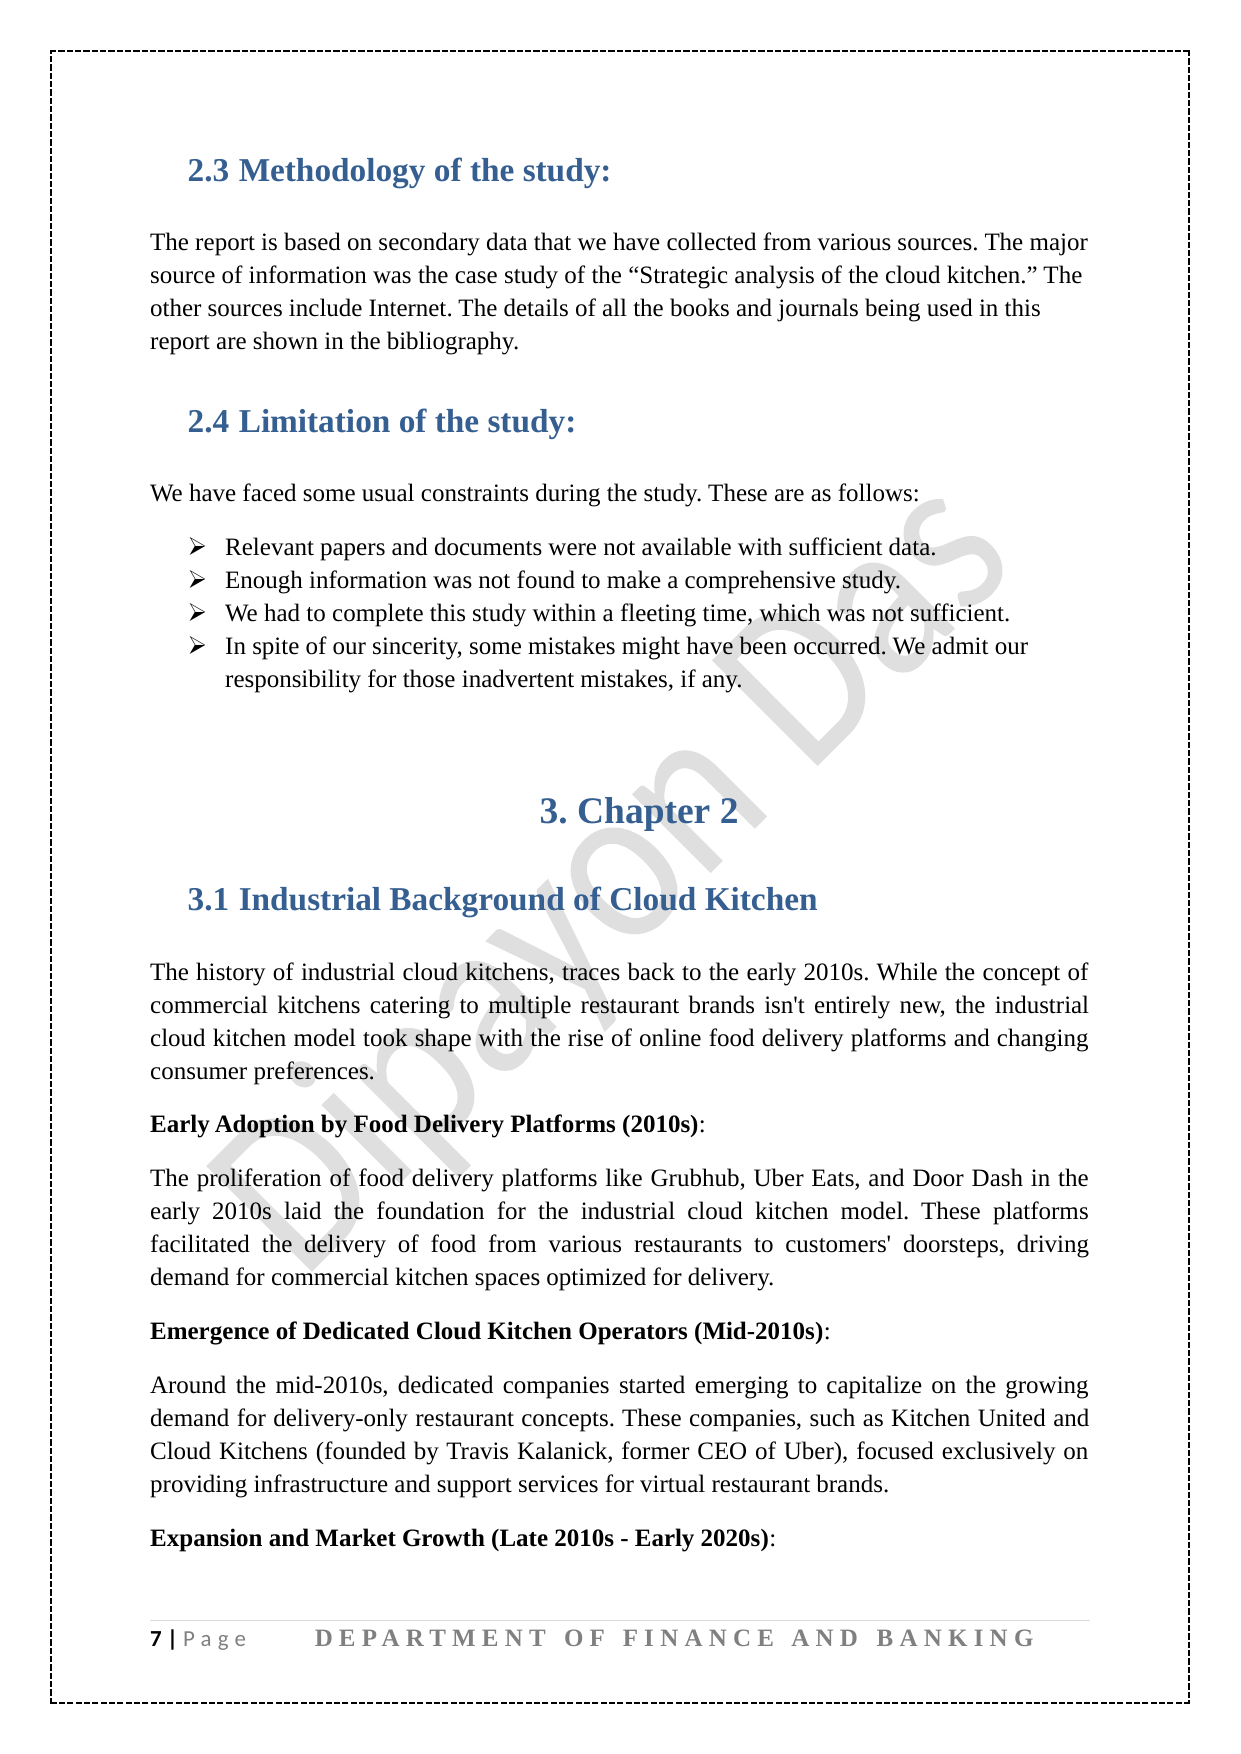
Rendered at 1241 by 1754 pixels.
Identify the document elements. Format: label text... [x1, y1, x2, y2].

subtitle Industrial Background of Cloud Kitchen [187, 879, 1090, 918]
subtitle Chapter 2 [187, 788, 1090, 831]
text Expansion and Market Growth (Late 2010s - Early 2020s): [150, 1523, 1090, 1552]
subtitle Methodology of the study: [187, 150, 1090, 188]
list We had to complete this study within a fleeting time, which was not sufficient. [187, 598, 1090, 627]
list Relevant papers and documents were not available with sufficient data. [187, 532, 1090, 561]
subtitle Limitation of the study: [187, 401, 1090, 439]
text Emergence of Dedicated Cloud Kitchen Operators (Mid-2010s): [150, 1316, 1090, 1345]
list In spite of our sincerity, some mistakes might have been occurred. We admit our responsibility for those inadvertent mistakes, if any. [187, 631, 1090, 693]
text Early Adoption by Food Delivery Platforms (2010s): [150, 1109, 1090, 1138]
text We have faced some usual constraints during the study. These are as follows: [150, 478, 1090, 507]
text The history of industrial cloud kitchens, traces back to the early 2010s. While the concept of commercial kitchens catering to multiple restaurant brands isn't entirely new, the industrial cloud kitchen model took shape with the rise of online food delivery platforms and changing consumer preferences. [150, 957, 1090, 1084]
text The report is based on secondary data that we have collected from various sources. The major source of information was the case study of the “Strategic analysis of the cloud kitchen.” The other sources include Internet. The details of all the books and journals being used in this report are shown in the bibliography. [150, 227, 1090, 355]
list Enough information was not found to make a comprehensive study. [187, 565, 1090, 594]
text Around the mid-2010s, dedicated companies started emerging to capitalize on the growing demand for delivery-only restaurant concepts. These companies, such as Kitchen United and Cloud Kitchens (founded by Travis Kalanick, former CEO of Uber), focused exclusively on providing infrastructure and support services for virtual restaurant brands. [150, 1370, 1090, 1498]
text The proliferation of food delivery platforms like Grubhub, Uber Eats, and Door Dash in the early 2010s laid the foundation for the industrial cloud kitchen model. These platforms facilitated the delivery of food from various restaurants to customers' doorsteps, driving demand for commercial kitchen spaces optimized for delivery. [150, 1163, 1090, 1291]
